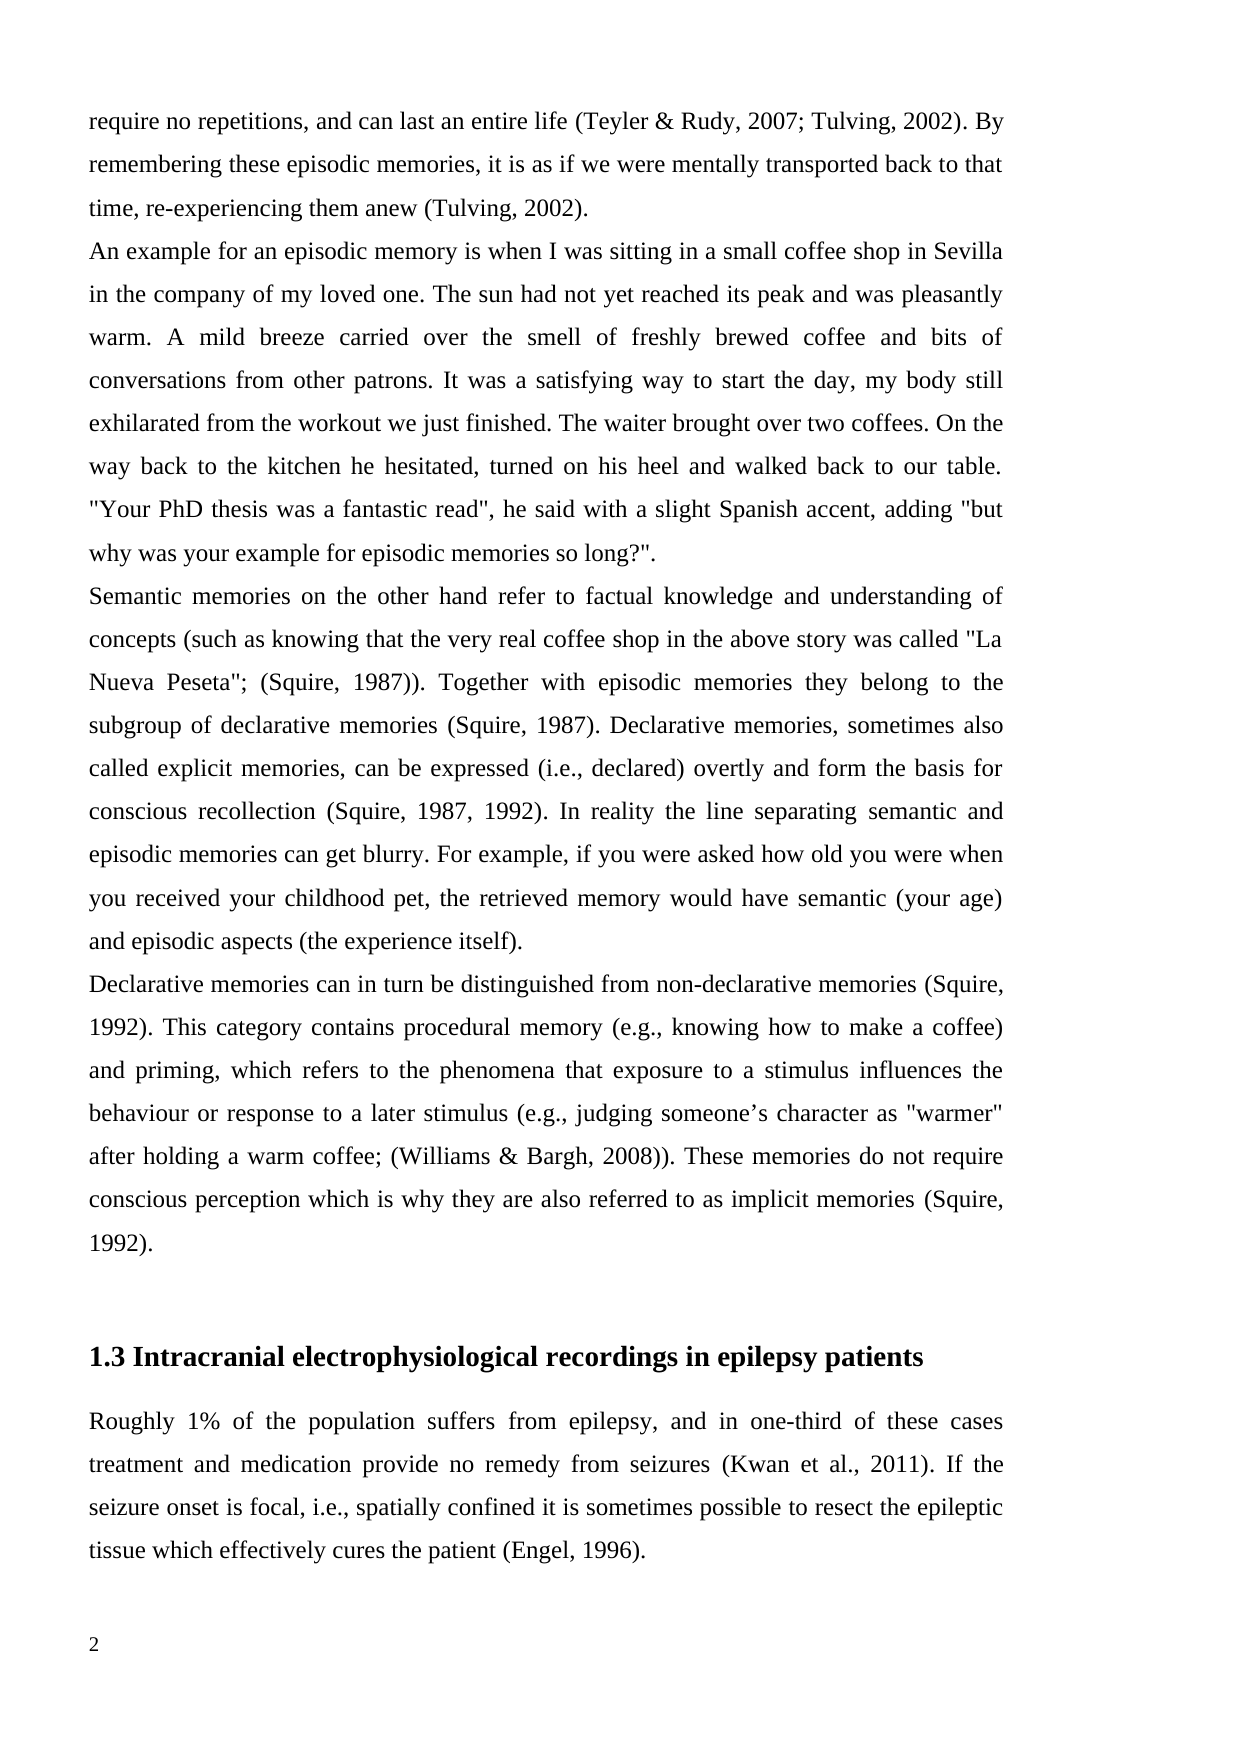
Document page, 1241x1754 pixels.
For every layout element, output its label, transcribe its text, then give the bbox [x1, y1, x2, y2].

text Roughly 1% of the population suffers from epilepsy, and in one-third of these cases treatment and medication provide no remedy from seizures (Kwan et al., 2011). If the seizure onset is focal, i.e., spatially confined it is sometimes possible to resect the epileptic tissue which effectively cures the patient (Engel, 1996). [89, 1406, 1004, 1564]
text Semantic memories on the other hand refer to factual knowledge and understanding of concepts (such as knowing that the very real coffee shop in the above story was called "La Nueva Peseta"; (Squire, 1987)). Together with episodic memories they belong to the subgroup of declarative memories (Squire, 1987). Declarative memories, sometimes also called explicit memories, can be expressed (i.e., declared) overtly and form the basis for conscious recollection (Squire, 1987, 1992). In reality the line separating semantic and episodic memories can get blurry. For example, if you were asked how old you were when you received your childhood pet, the retrieved memory would have semantic (your age) and episodic aspects (the experience itself). [89, 581, 1004, 954]
subtitle 1.3 Intracranial electrophysiological recordings in epilepsy patients [89, 1339, 1004, 1372]
text Declarative memories can in turn be distinguished from non-declarative memories (Squire, 1992). This category contains procedural memory (e.g., knowing how to make a coffee) and priming, which refers to the phenomena that exposure to a stimulus influences the behaviour or response to a later stimulus (e.g., judging someone’s character as "warmer" after holding a warm coffee; (Williams & Bargh, 2008)). These memories do not require conscious perception which is why they are also referred to as implicit memories (Squire, 1992). [89, 969, 1004, 1256]
text An example for an episodic memory is when I was sitting in a small coffee shop in Sevilla in the company of my loved one. The sun had not yet reached its peak and was pleasantly warm. A mild breeze carried over the smell of freshly brewed coffee and bits of conversations from other patrons. It was a satisfying way to start the day, my body still exhilarated from the workout we just finished. The waiter brought over two coffees. On the way back to the kitchen he hesitated, turned on his heel and walked back to our table. "Your PhD thesis was a fantastic read", he said with a slight Spanish accent, adding "but why was your example for episodic memories so long?". [89, 236, 1004, 566]
